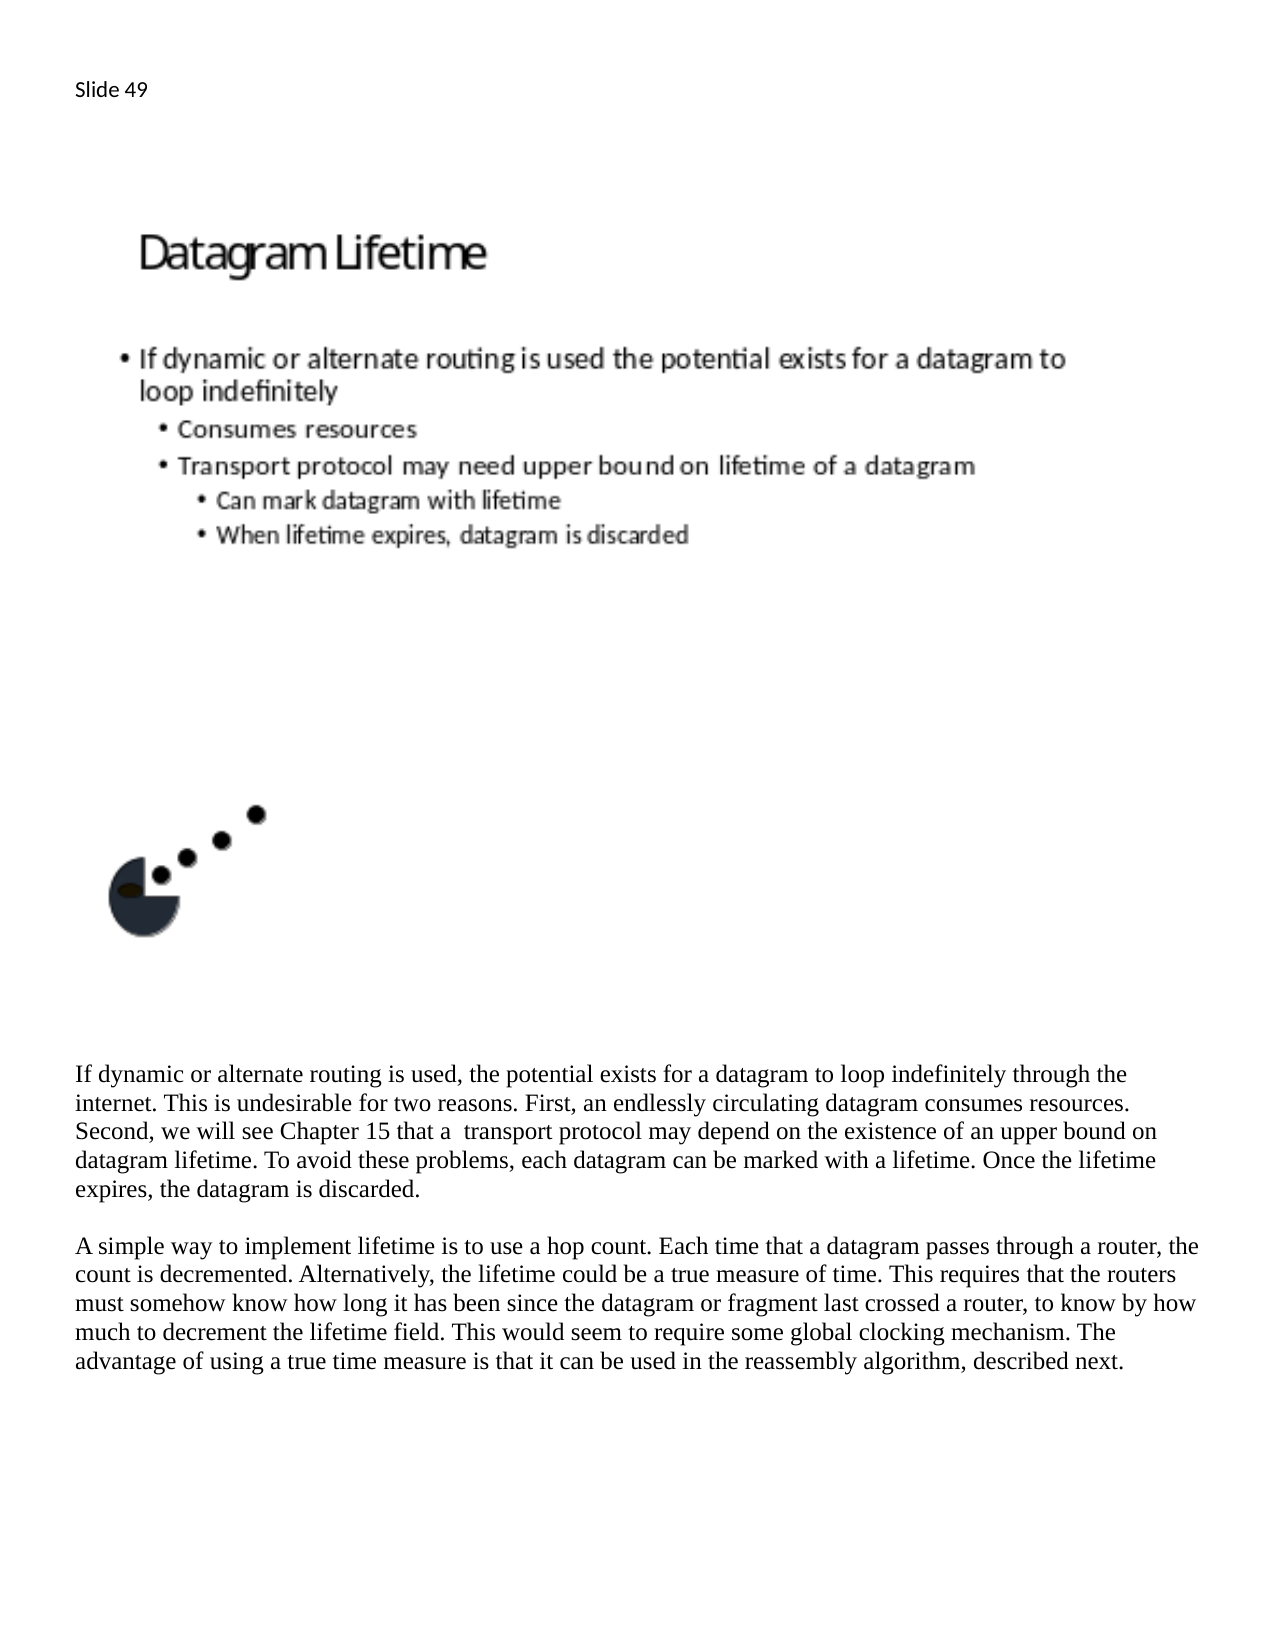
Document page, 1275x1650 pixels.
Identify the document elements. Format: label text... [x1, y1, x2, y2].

text If dynamic or alternate routing is used, the potential exists for a datagram to loop indefinitely through the internet. This is undesirable for two reasons. First, an endlessly circulating datagram consumes resources. Second, we will see Chapter 15 that a transport protocol may depend on the existence of an upper bound on datagram lifetime. To avoid these problems, each datagram can be marked with a lifetime. Once the lifetime expires, the datagram is discarded. [75, 1059, 1200, 1203]
text Slide 49 [75, 75, 1200, 103]
text A simple way to implement lifetime is to use a hop count. Each time that a datagram passes through a router, the count is decremented. Alternatively, the lifetime could be a true measure of time. This requires that the routers must somehow know how long it has been since the datagram or fragment last crossed a router, to know by how much to decrement the lifetime field. This would seem to require some global clocking mechanism. The advantage of using a true time measure is that it can be used in the reassembly algorithm, described next. [75, 1231, 1200, 1374]
